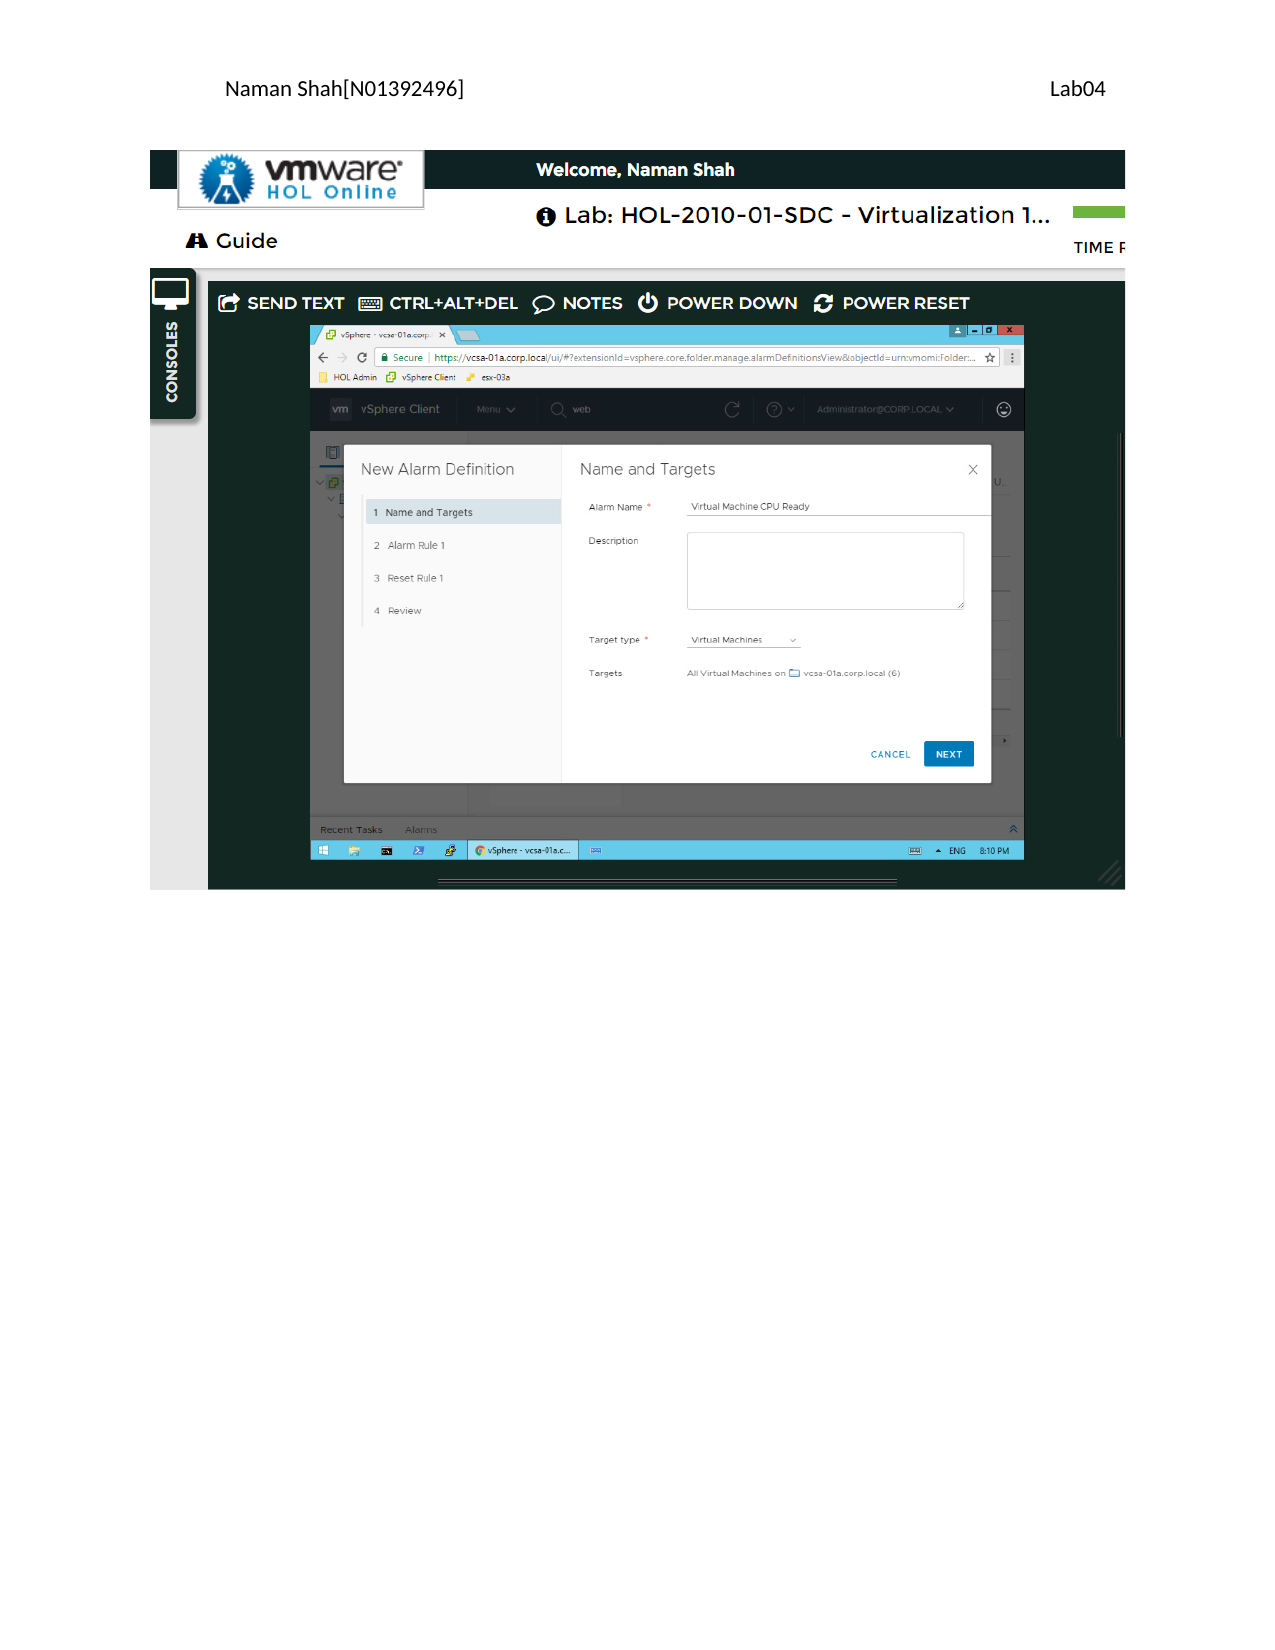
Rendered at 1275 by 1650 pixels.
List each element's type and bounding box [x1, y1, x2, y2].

picture [150, 150, 1125, 890]
